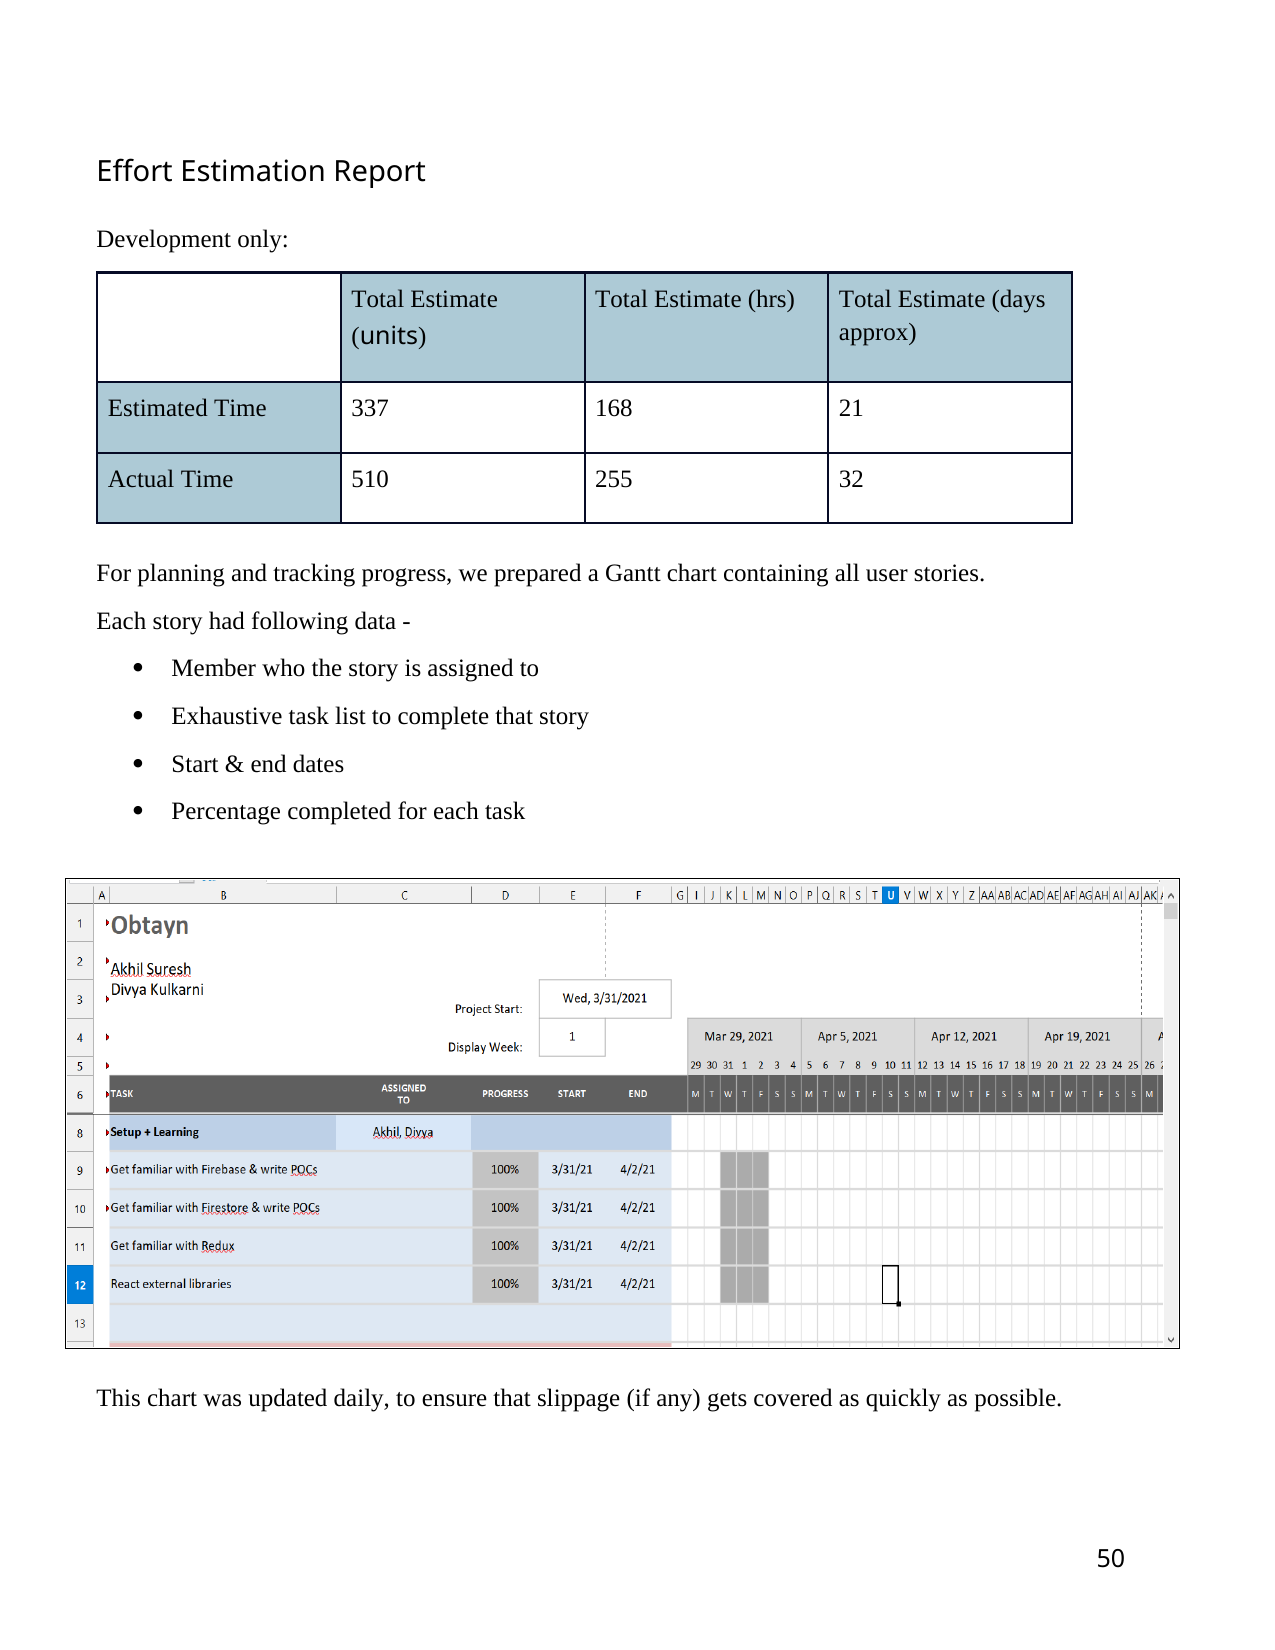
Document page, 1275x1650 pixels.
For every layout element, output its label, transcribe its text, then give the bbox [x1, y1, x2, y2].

picture [67, 880, 1178, 1347]
table_cell 168 [586, 383, 827, 452]
table_cell 510 [342, 454, 584, 522]
table_cell 337 [342, 383, 584, 452]
list Member who the story is assigned to [134, 653, 1125, 682]
subtitle Effort Estimation Report [96, 150, 1125, 190]
table_cell 21 [829, 383, 1071, 452]
table_header [98, 274, 340, 381]
table_cell Actual Time [98, 454, 340, 522]
list Start & end dates [134, 749, 1125, 777]
table_cell 255 [586, 454, 827, 522]
text Development only: [96, 224, 1125, 252]
table_cell Estimated Time [98, 383, 340, 452]
text This chart was updated daily, to ensure that slippage (if any) gets covered as quickly as possible. [96, 1383, 1125, 1411]
table_header Total Estimate (days approx) [829, 274, 1071, 381]
table_header Total Estimate (units) [342, 274, 584, 381]
list Exhaustive task list to complete that story [134, 701, 1125, 730]
list Percentage completed for each task [134, 796, 1125, 825]
text For planning and tracking progress, we prepared a Gantt chart containing all user stories. [96, 558, 1125, 587]
table_header Total Estimate (hrs) [586, 274, 827, 381]
table_cell 32 [829, 454, 1071, 522]
text Each story had following data - [96, 606, 1125, 634]
